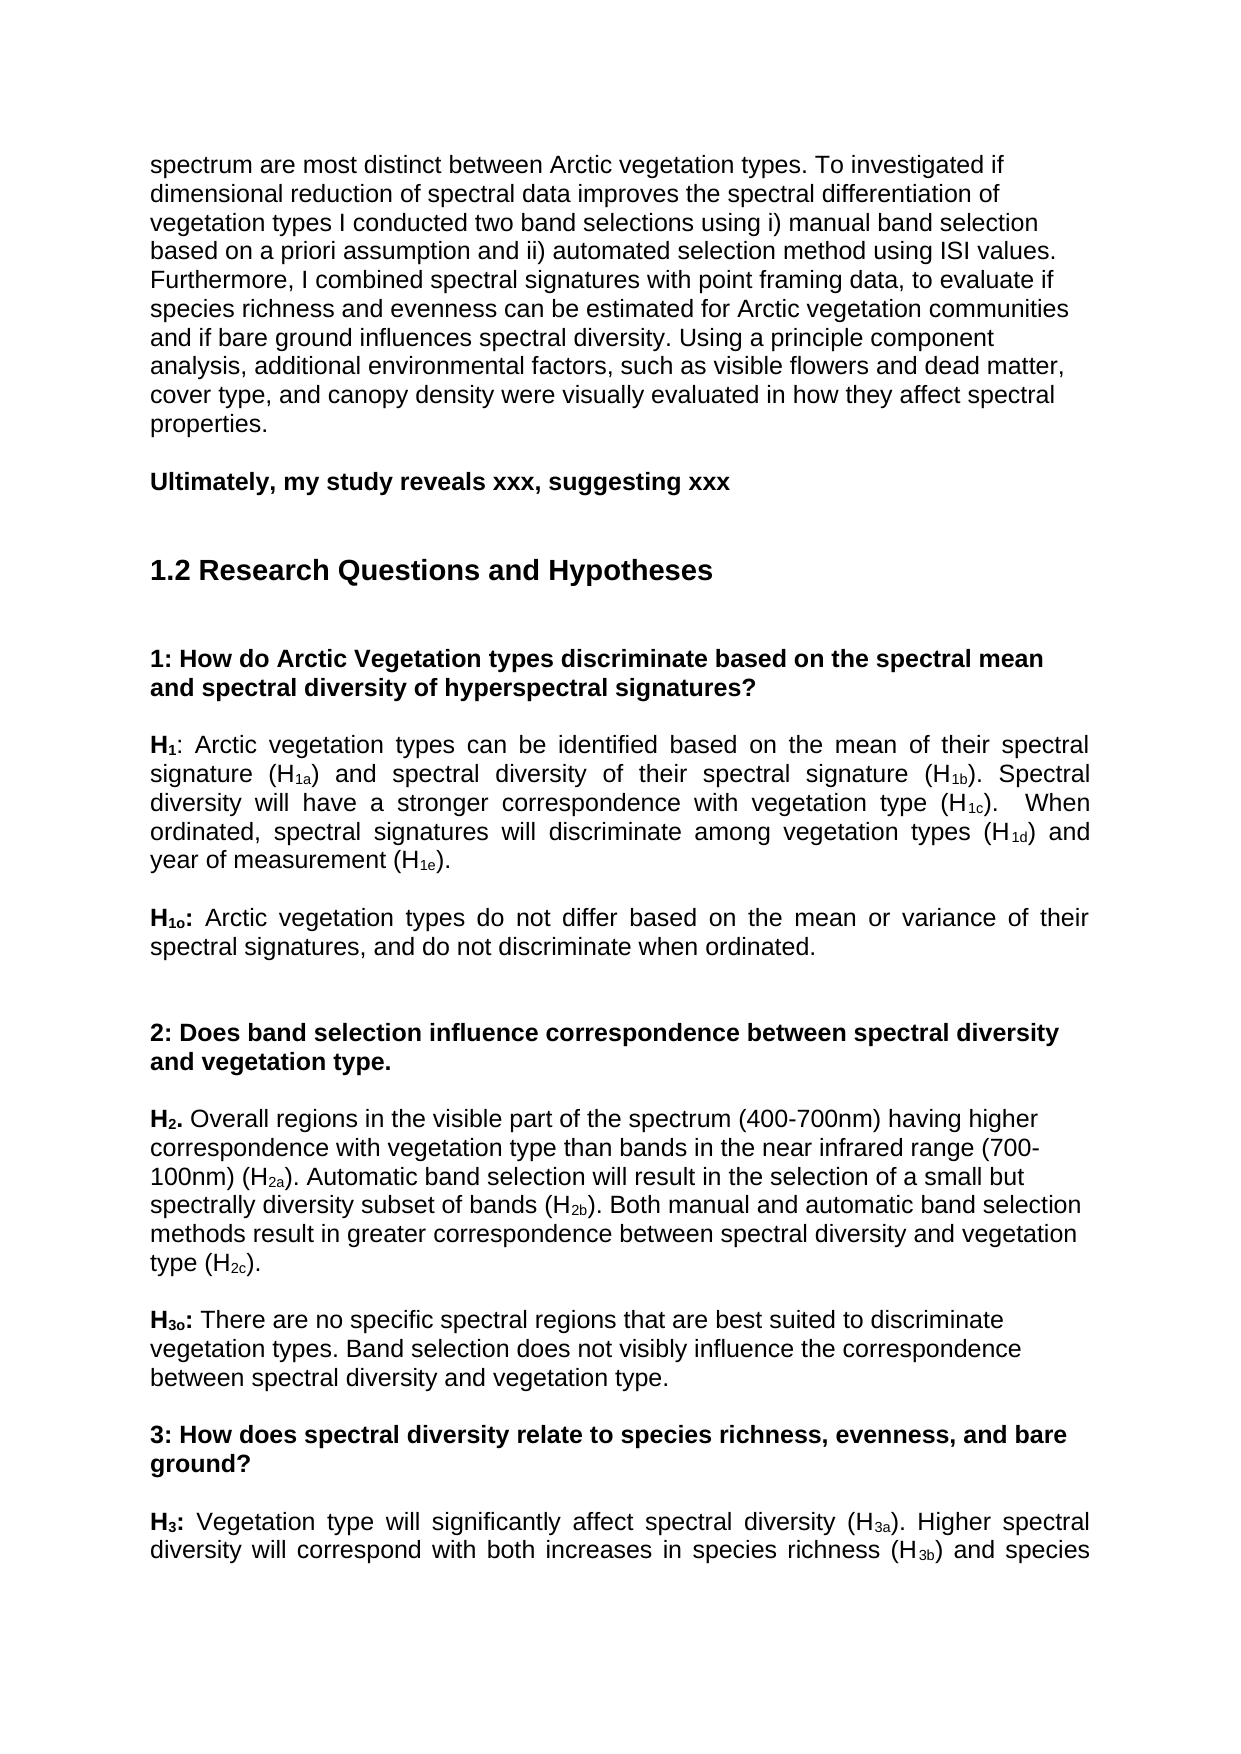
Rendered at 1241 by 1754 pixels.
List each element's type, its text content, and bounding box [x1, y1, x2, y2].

text 3: How does spectral diversity relate to species richness, evenness, and bare ground? [150, 1420, 1090, 1478]
text H1: Arctic vegetation types can be identified based on the mean of their spectral signature (H1a) and spectral diversity of their spectral signature (H1b). Spectral diversity will have a stronger correspondence with vegetation type (H1c). When ordinated, spectral signatures will discriminate among vegetation types (H1d) and year of measurement (H1e). [150, 730, 1090, 874]
text 2: Does band selection influence correspondence between spectral diversity and vegetation type. [150, 1018, 1090, 1075]
text Ultimately, my study reveals xxx, suggesting xxx [150, 467, 1090, 495]
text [150, 1506, 1090, 1564]
text H3o: There are no specific spectral regions that are best suited to discriminate vegetation types. Band selection does not visibly influence the correspondence between spectral diversity and vegetation type. [150, 1305, 1090, 1391]
text H1o: Arctic vegetation types do not differ based on the mean or variance of their spectral signatures, and do not discriminate when ordinated. [150, 903, 1090, 960]
text 1: How do Arctic Vegetation types discriminate based on the spectral mean and spectral diversity of hyperspectral signatures? [150, 644, 1090, 701]
text 1.2 Research Questions and Hypotheses [150, 553, 1090, 586]
text H2. Overall regions in the visible part of the spectrum (400-700nm) having higher correspondence with vegetation type than bands in the near infrared range (700-100nm) (H2a). Automatic band selection will result in the selection of a small but spectrally diversity subset of bands (H2b). Both manual and automatic band selection methods result in greater correspondence between spectral diversity and vegetation type (H2c). [150, 1104, 1090, 1276]
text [150, 150, 1090, 437]
